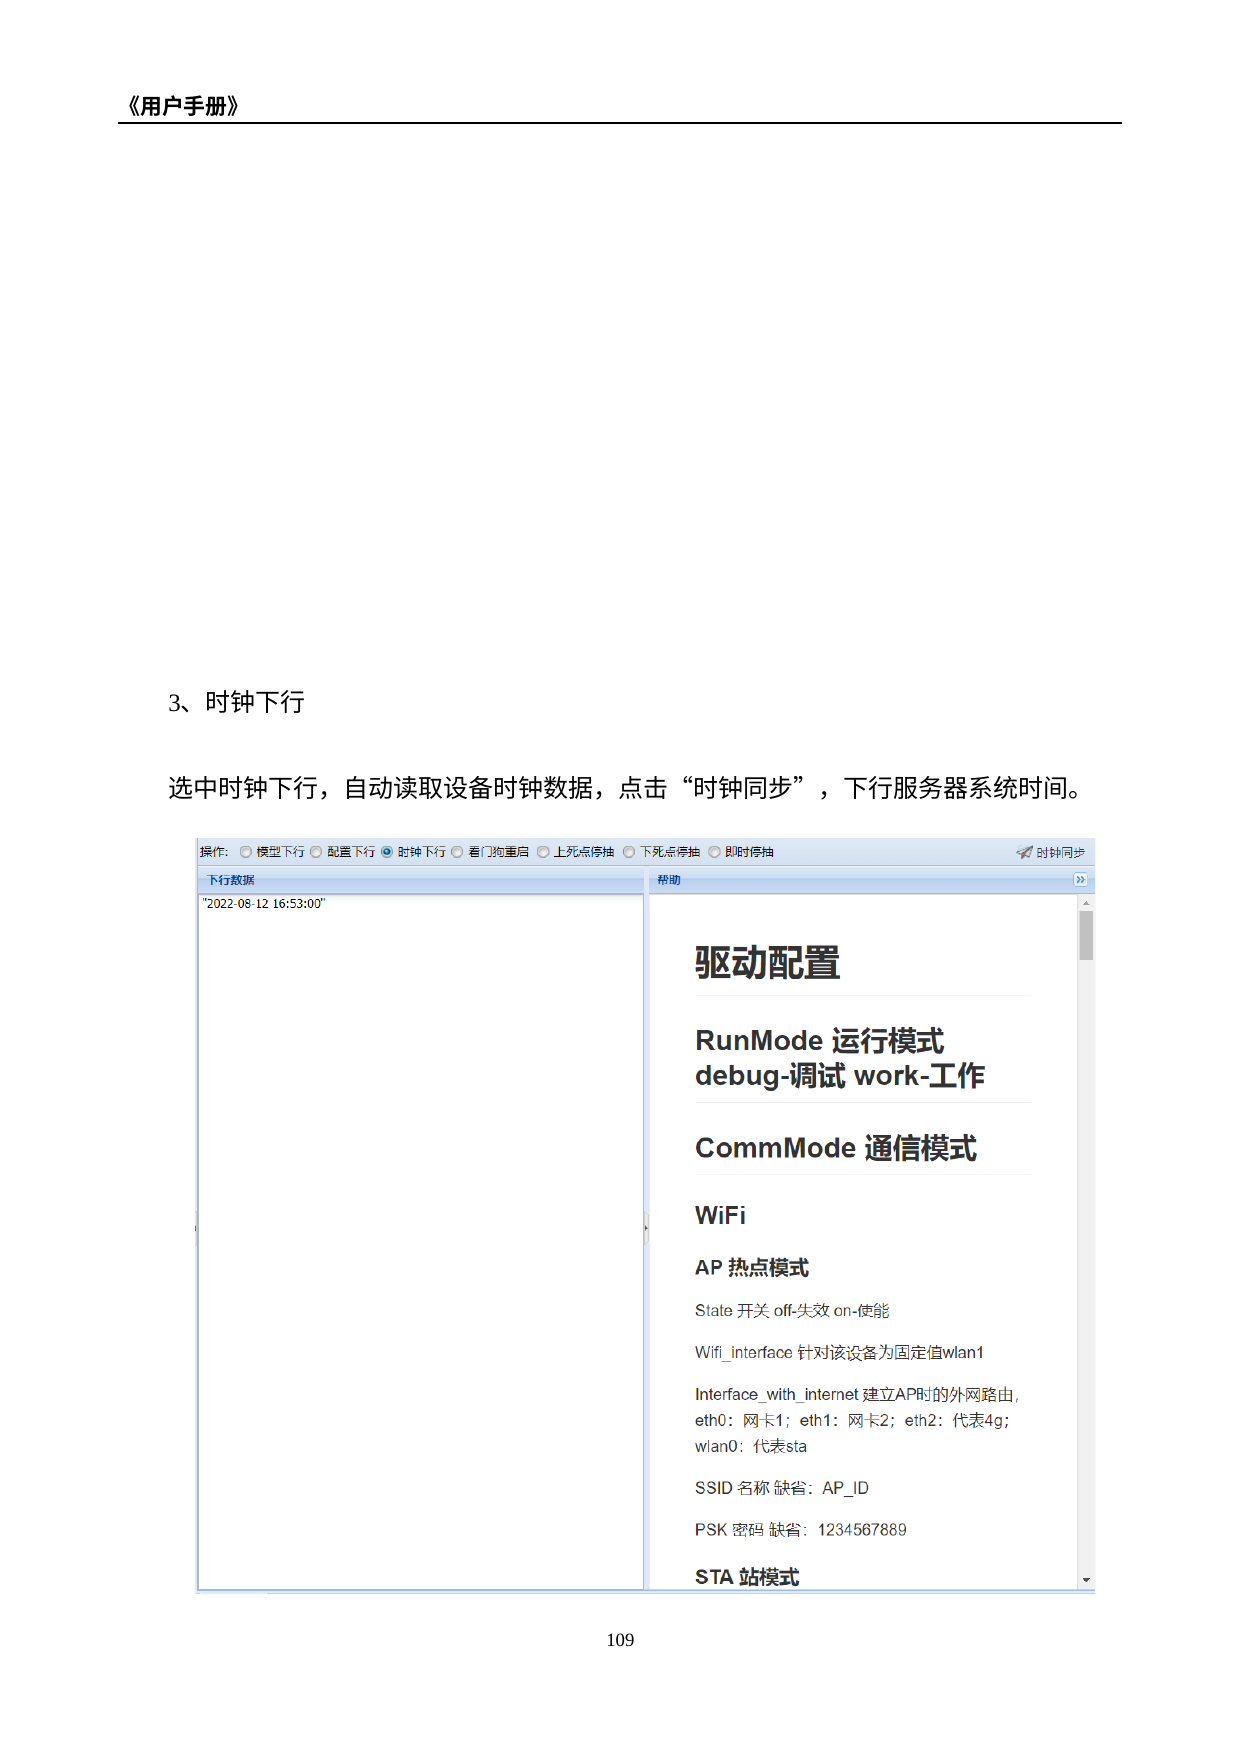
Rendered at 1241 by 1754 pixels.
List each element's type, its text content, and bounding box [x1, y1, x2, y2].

text 3、时钟下行 [118, 666, 1122, 734]
text 选中时钟下行，自动读取设备时钟数据，点击“时钟同步”，下行服务器系统时间。 [118, 752, 1122, 820]
picture [195, 838, 1096, 1594]
